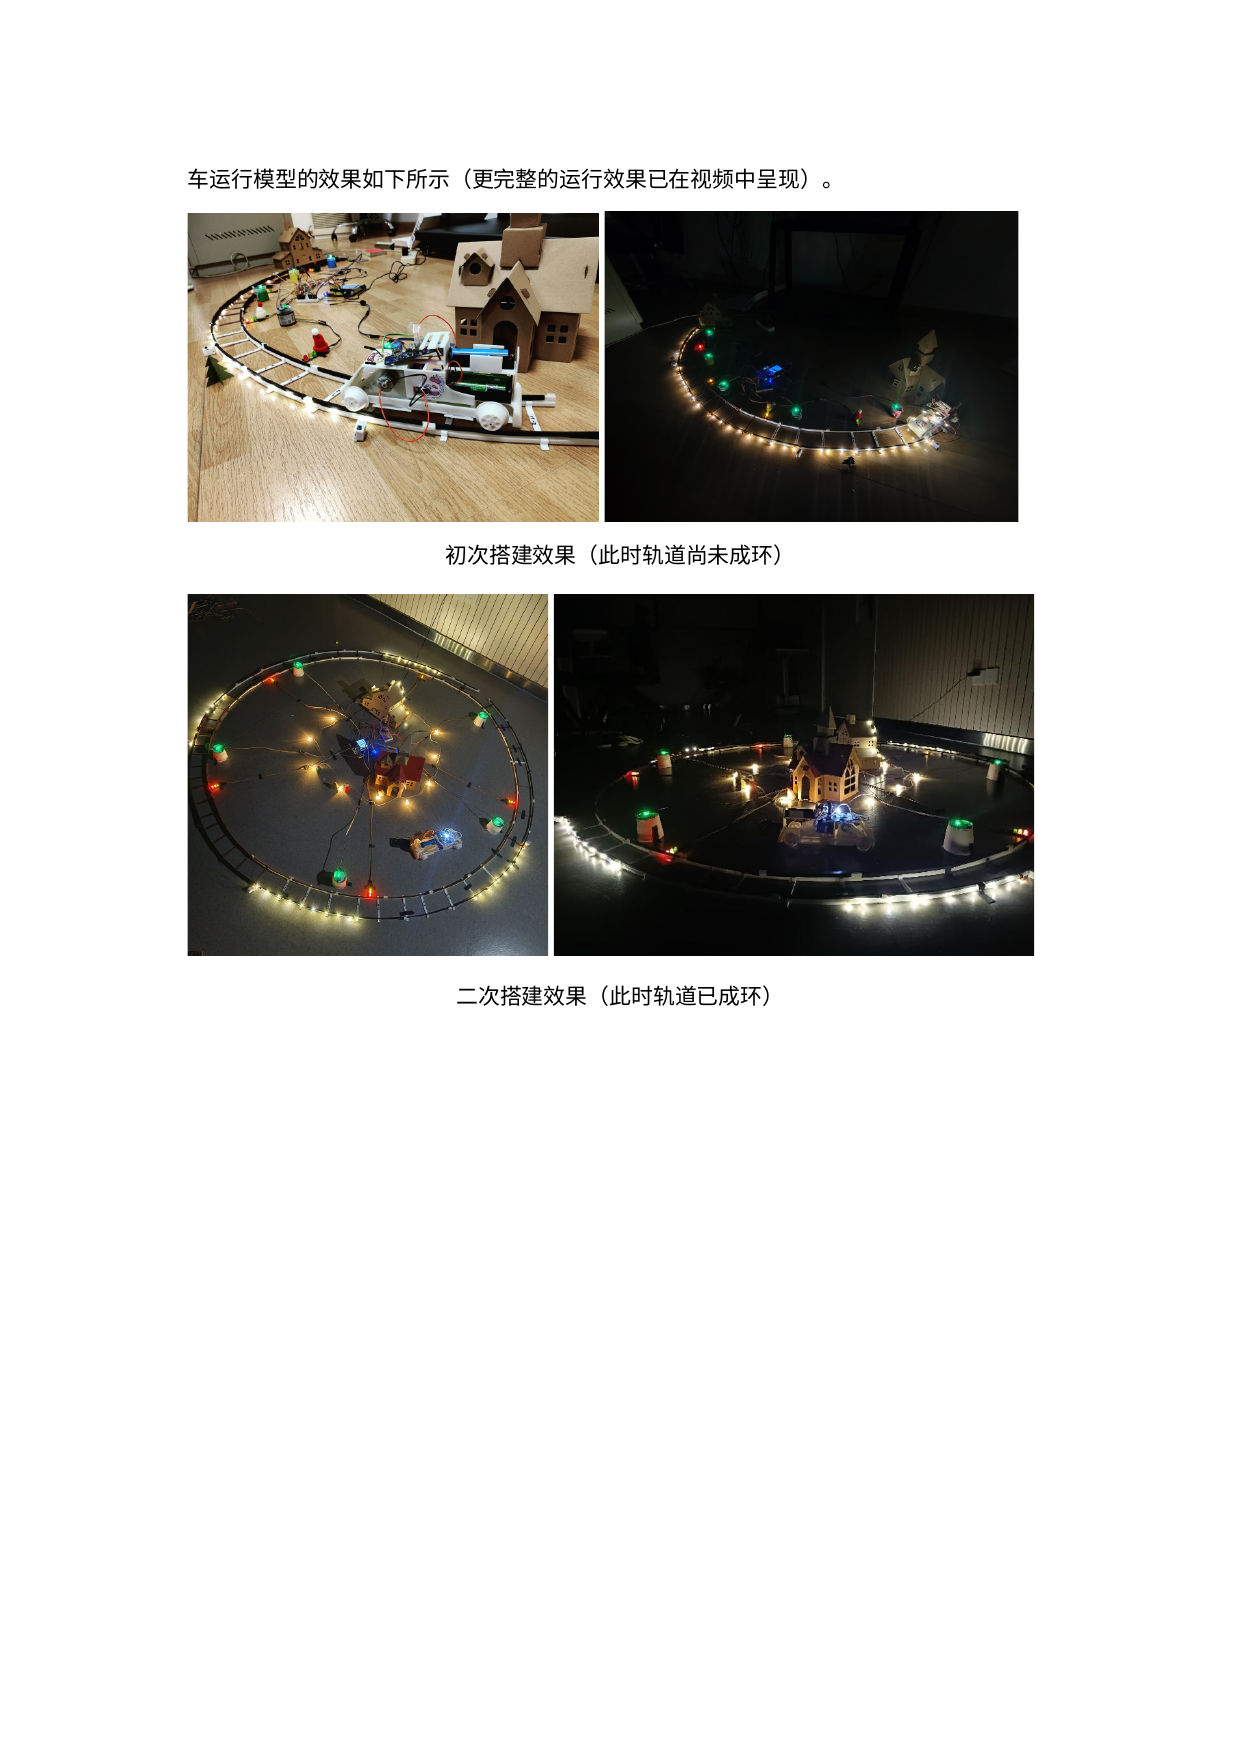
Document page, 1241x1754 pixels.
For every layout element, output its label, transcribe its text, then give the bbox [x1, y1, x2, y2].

picture [553, 594, 1035, 956]
picture [187, 213, 599, 522]
text 初次搭建效果（此时轨道尚未成环） [187, 538, 1053, 570]
picture [604, 211, 1019, 522]
picture [187, 594, 549, 956]
text 二次搭建效果（此时轨道已成环） [187, 979, 1053, 1011]
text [187, 162, 1053, 194]
